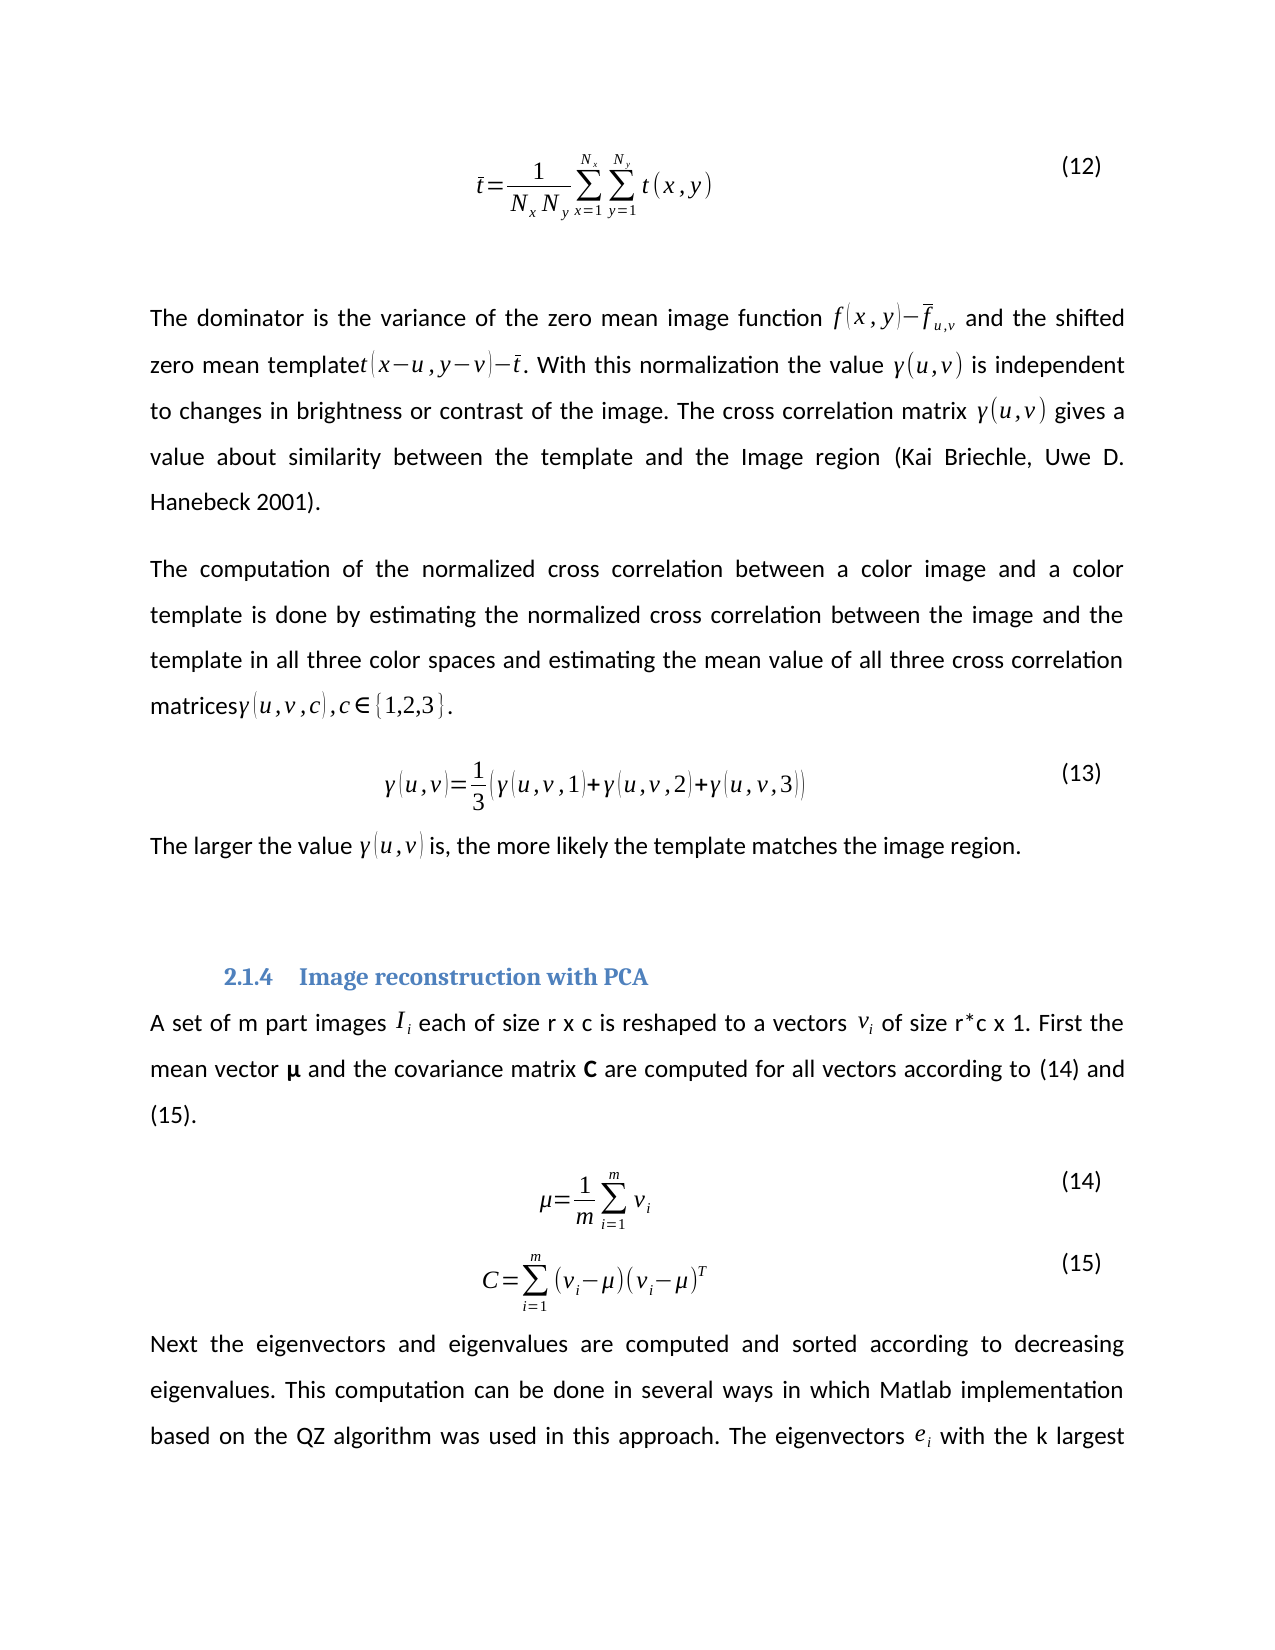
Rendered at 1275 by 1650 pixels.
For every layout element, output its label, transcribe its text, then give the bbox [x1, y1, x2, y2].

text A set of m part images each of size r x c is reshaped to a vectors of size r*c x 1. First the mean vector μ and the covariance matrix C are computed for all vectors according to (14) and (15). [150, 1006, 1125, 1129]
text The dominator is the variance of the zero mean image function and the shifted zero mean template. With this normalization the value is independent to changes in brightness or contrast of the image. The cross correlation matrix gives a value about similarity between the template and the Image region . [150, 301, 1125, 517]
table_header [139, 1165, 1050, 1247]
table_cell [139, 1247, 1050, 1328]
subtitle Image reconstruction with PCA [224, 963, 1125, 992]
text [150, 1328, 1125, 1451]
text The computation of the normalized cross correlation between a color image and a color template is done by estimating the normalized cross correlation between the image and the template in all three color spaces and estimating the mean value of all three cross correlation matrices. [150, 553, 1125, 721]
table_header [139, 757, 1050, 830]
text The larger the value is, the more likely the template matches the image region. [150, 830, 1125, 861]
table_header [139, 150, 1050, 234]
